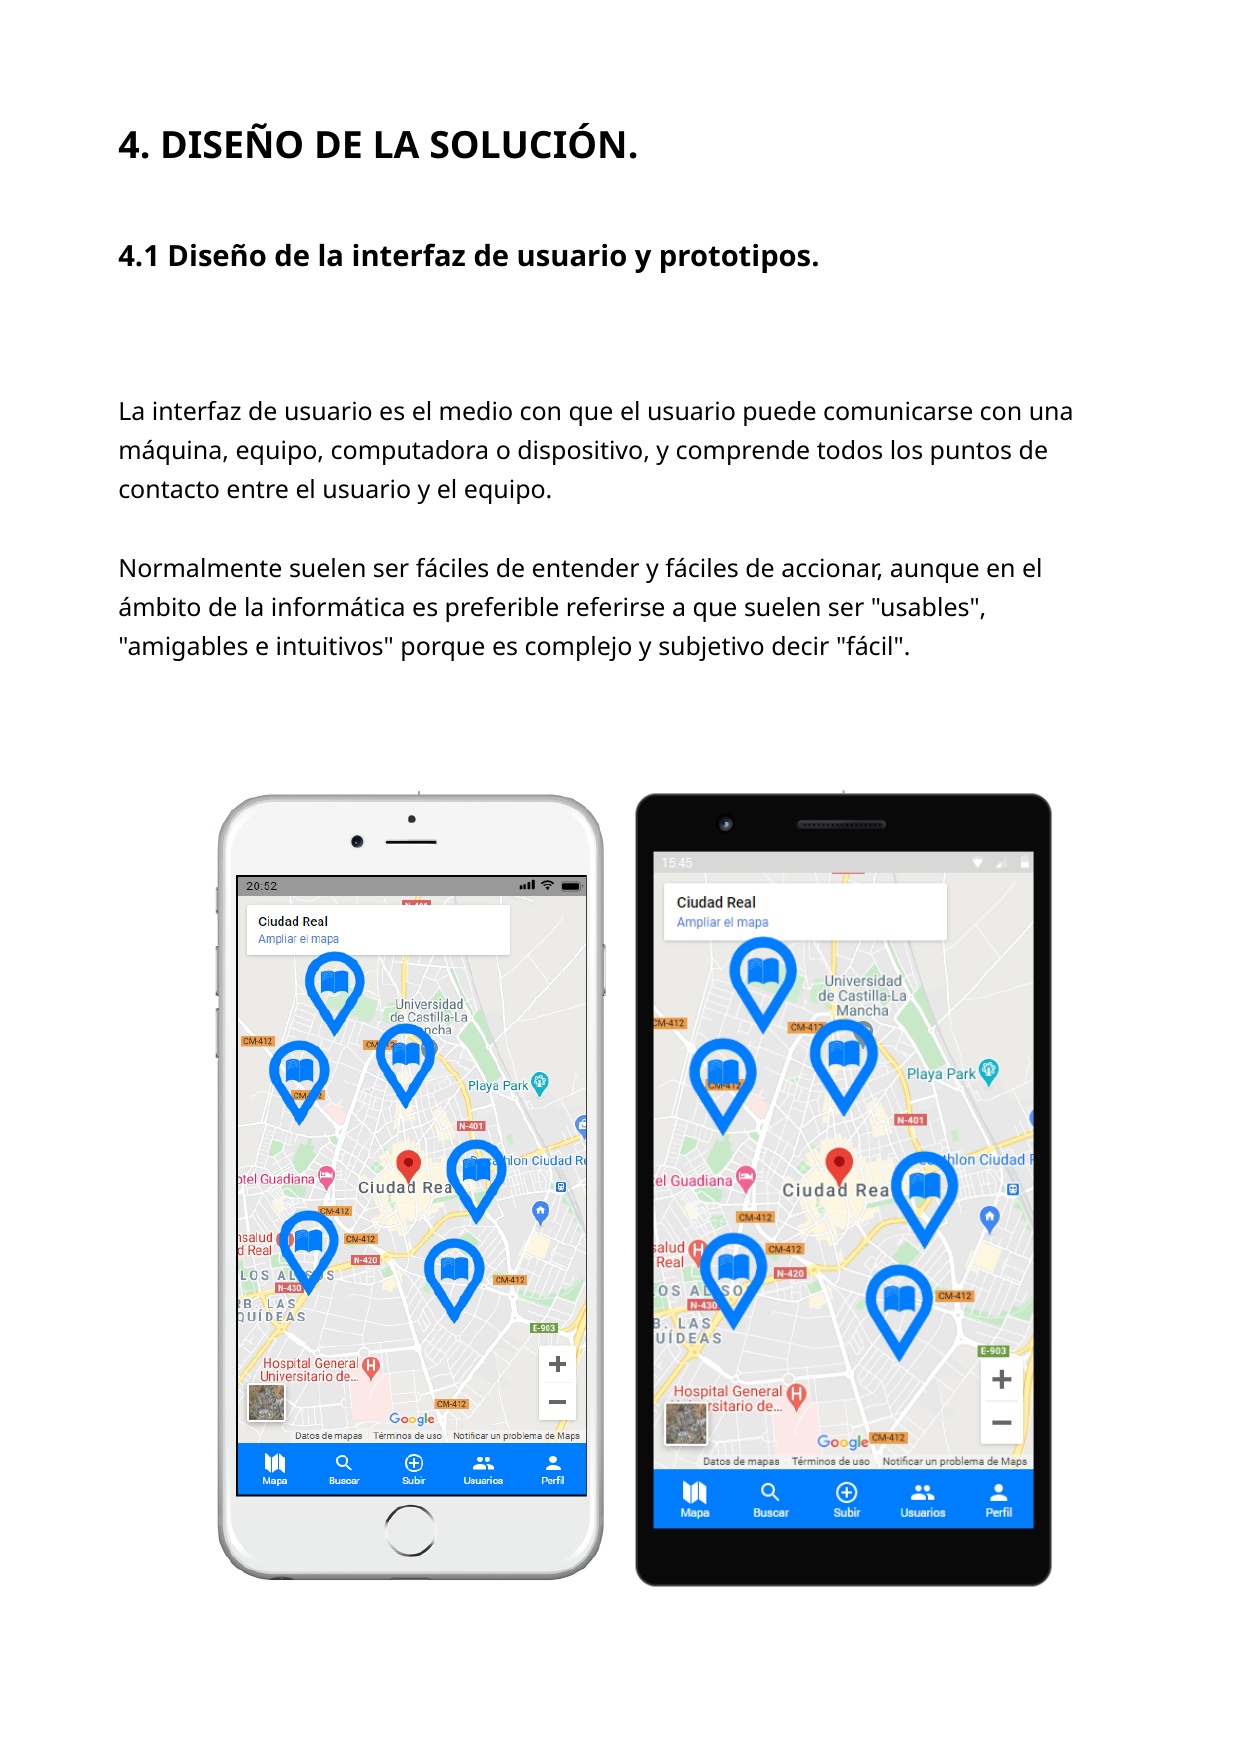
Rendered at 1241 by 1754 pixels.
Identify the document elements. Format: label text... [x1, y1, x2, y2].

subtitle 4. DISEÑO DE LA SOLUCIÓN [118, 118, 1122, 169]
picture [180, 785, 1060, 1594]
subtitle Diseño de la interfaz de usuario y prototipos [118, 235, 1122, 275]
